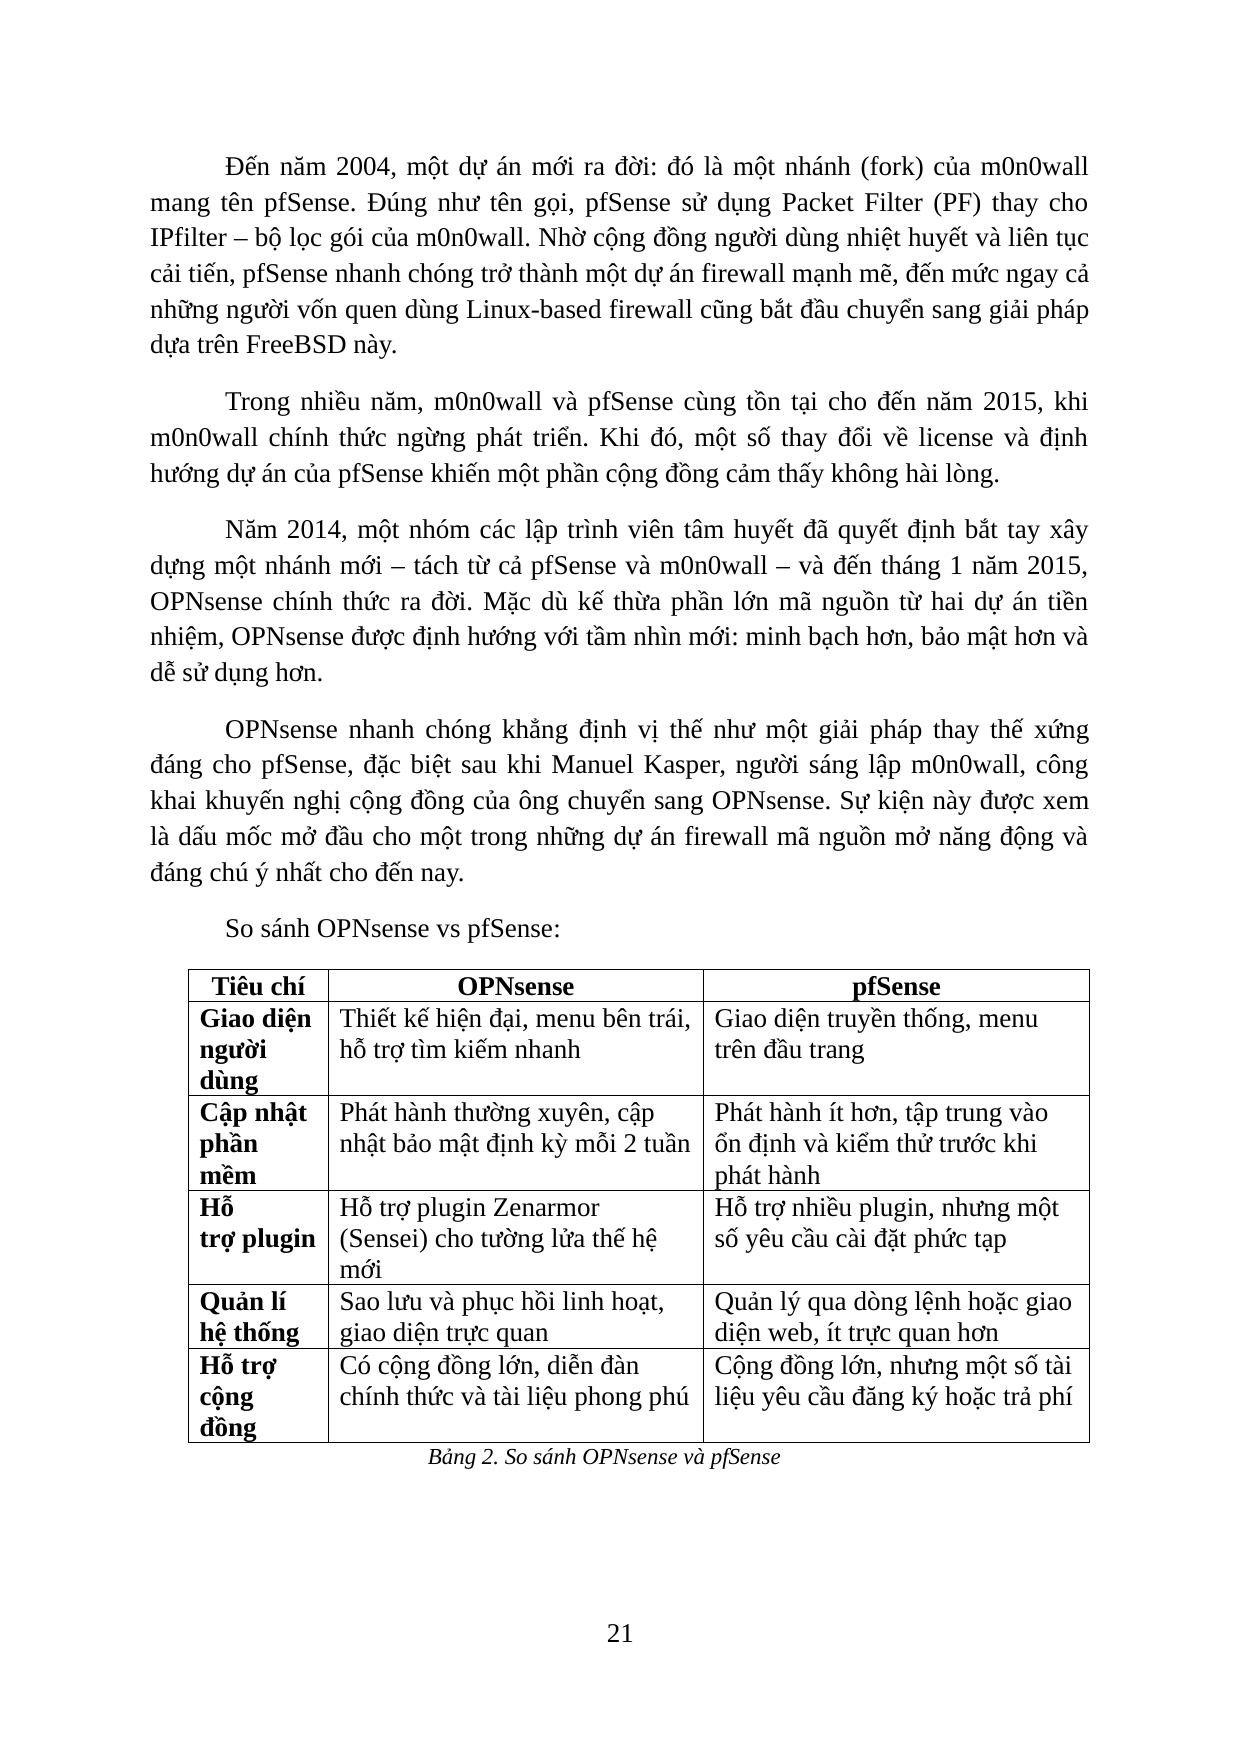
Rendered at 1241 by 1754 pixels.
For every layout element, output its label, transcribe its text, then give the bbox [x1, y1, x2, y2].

table_header pfSense [704, 970, 1089, 1001]
text Đến năm 2004, một dự án mới ra đời: đó là một nhánh (fork) của m0n0wall mang tên pfSense. Đúng như tên gọi, pfSense sử dụng Packet Filter (PF) thay cho IPfilter – bộ lọc gói của m0n0wall. Nhờ cộng đồng người dùng nhiệt huyết và liên tục cải tiến, pfSense nhanh chóng trở thành một dự án firewall mạnh mẽ, đến mức ngay cả những người vốn quen dùng Linux-based firewall cũng bắt đầu chuyển sang giải pháp dựa trên FreeBSD này. [150, 150, 1090, 360]
table_header Tiêu chí [189, 970, 328, 1001]
table_cell Hỗ trợ plugin [189, 1191, 328, 1284]
text Trong nhiều năm, m0n0wall và pfSense cùng tồn tại cho đến năm 2015, khi m0n0wall chính thức ngừng phát triển. Khi đó, một số thay đổi về license và định hướng dự án của pfSense khiến một phần cộng đồng cảm thấy không hài lòng. [150, 385, 1090, 488]
table_cell Thiết kế hiện đại, menu bên trái, hỗ trợ tìm kiếm nhanh [329, 1002, 703, 1095]
table_header OPNsense [329, 970, 703, 1001]
text Bảng 2. So sánh OPNsense và pfSense [150, 1443, 1090, 1469]
table_cell Hỗ trợ nhiều plugin, nhưng một số yêu cầu cài đặt phức tạp [704, 1191, 1089, 1284]
table_cell Quản lí hệ thống [189, 1285, 328, 1348]
table_cell Hỗ trợ plugin Zenarmor (Sensei) cho tường lửa thế hệ mới [329, 1191, 703, 1284]
table_cell Phát hành ít hơn, tập trung vào ổn định và kiểm thử trước khi phát hành [704, 1096, 1089, 1190]
text So sánh OPNsense vs pfSense: [187, 912, 1090, 943]
table_cell Phát hành thường xuyên, cập nhật bảo mật định kỳ mỗi 2 tuần [329, 1096, 703, 1190]
table_cell Cộng đồng lớn, nhưng một số tài liệu yêu cầu đăng ký hoặc trả phí [704, 1349, 1089, 1442]
table_cell Giao diện người dùng [189, 1002, 328, 1095]
text OPNsense nhanh chóng khẳng định vị thế như một giải pháp thay thế xứng đáng cho pfSense, đặc biệt sau khi Manuel Kasper, người sáng lập m0n0wall, công khai khuyến nghị cộng đồng của ông chuyển sang OPNsense. Sự kiện này được xem là dấu mốc mở đầu cho một trong những dự án firewall mã nguồn mở năng động và đáng chú ý nhất cho đến nay. [150, 713, 1090, 887]
table_cell Hỗ trợ cộng đồng [189, 1349, 328, 1442]
table_cell Quản lý qua dòng lệnh hoặc giao diện web, ít trực quan hơn [704, 1285, 1089, 1348]
table_cell Có cộng đồng lớn, diễn đàn chính thức và tài liệu phong phú [329, 1349, 703, 1442]
table_cell Sao lưu và phục hồi linh hoạt, giao diện trực quan [329, 1285, 703, 1348]
text Năm 2014, một nhóm các lập trình viên tâm huyết đã quyết định bắt tay xây dựng một nhánh mới – tách từ cả pfSense và m0n0wall – và đến tháng 1 năm 2015, OPNsense chính thức ra đời. Mặc dù kế thừa phần lớn mã nguồn từ hai dự án tiền nhiệm, OPNsense được định hướng với tầm nhìn mới: minh bạch hơn, bảo mật hơn và dễ sử dụng hơn. [150, 513, 1090, 687]
table_cell Giao diện truyền thống, menu trên đầu trang [704, 1002, 1089, 1095]
table_cell Cập nhật phần mềm [189, 1096, 328, 1190]
